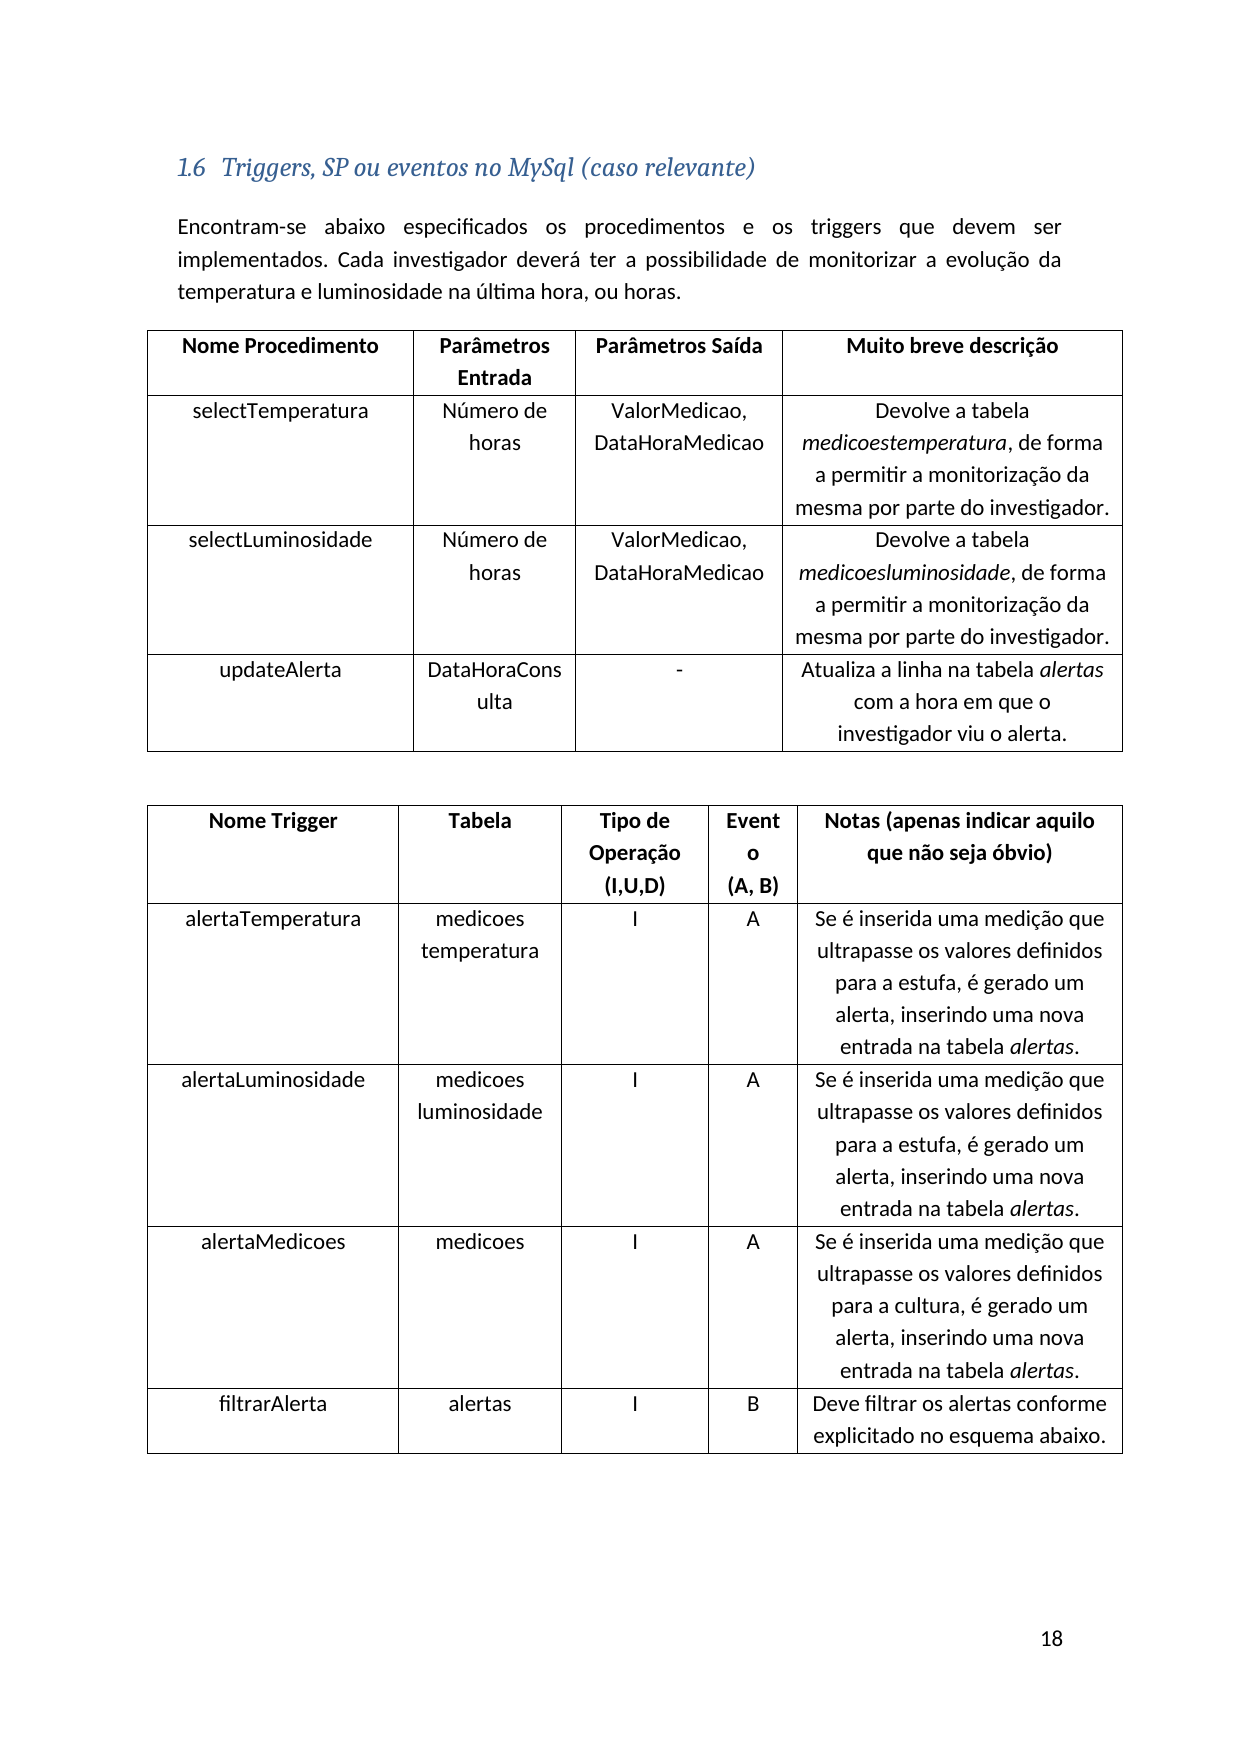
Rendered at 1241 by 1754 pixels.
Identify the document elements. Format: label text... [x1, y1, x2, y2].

table_cell I [562, 904, 708, 1064]
table_cell Deve filtrar os alertas conforme explicitado no esquema abaixo. [798, 1389, 1122, 1453]
table_cell Se é inserida uma medição que ultrapasse os valores definidos para a estufa, é gerado um alerta, inserindo uma nova entrada na tabela alertas. [798, 904, 1122, 1064]
table_cell alertaLuminosidade [148, 1065, 398, 1226]
table_cell ValorMedicao, DataHoraMedicao [576, 526, 782, 654]
table_cell filtrarAlerta [148, 1389, 398, 1453]
table_cell DataHoraConsulta [414, 655, 575, 751]
table_cell A [709, 1227, 797, 1388]
table_cell Atualiza a linha na tabela alertas com a hora em que o investigador viu o alerta. [783, 655, 1122, 751]
table_cell medicoes luminosidade [399, 1065, 561, 1226]
table_cell B [709, 1389, 797, 1453]
table_cell Se é inserida uma medição que ultrapasse os valores definidos para a estufa, é gerado um alerta, inserindo uma nova entrada na tabela alertas. [798, 1065, 1122, 1226]
table_cell I [562, 1065, 708, 1226]
table_cell I [562, 1227, 708, 1388]
table_cell medicoes temperatura [399, 904, 561, 1064]
table_cell - [576, 655, 782, 751]
table_cell Se é inserida uma medição que ultrapasse os valores definidos para a cultura, é gerado um alerta, inserindo uma nova entrada na tabela alertas. [798, 1227, 1122, 1388]
table_header Evento (A, B) [709, 806, 797, 903]
table_cell Número de horas [414, 396, 575, 524]
table_header Muito breve descrição [783, 331, 1122, 395]
table_header Parâmetros Saída [576, 331, 782, 395]
table_header Parâmetros Entrada [414, 331, 575, 395]
table_cell alertaMedicoes [148, 1227, 398, 1388]
table_cell Devolve a tabela medicoesluminosidade, de forma a permitir a monitorização da mesma por parte do investigador. [783, 526, 1122, 654]
text Encontram-se abaixo especificados os procedimentos e os triggers que devem ser implementados. Cada investigador deverá ter a possibilidade de monitorizar a evolução da temperatura e luminosidade na última hora, ou horas. [177, 212, 1063, 305]
table_cell alertaTemperatura [148, 904, 398, 1064]
table_cell selectTemperatura [148, 396, 413, 524]
table_cell A [709, 904, 797, 1064]
table_cell medicoes [399, 1227, 561, 1388]
table_cell selectLuminosidade [148, 526, 413, 654]
table_cell A [709, 1065, 797, 1226]
table_cell Número de horas [414, 526, 575, 654]
subtitle Triggers, SP ou eventos no MySql (caso relevante) [177, 152, 1063, 183]
table_header Tabela [399, 806, 561, 903]
table_header Notas (apenas indicar aquilo que não seja óbvio) [798, 806, 1122, 903]
table_cell alertas [399, 1389, 561, 1453]
table_cell Devolve a tabela medicoestemperatura, de forma a permitir a monitorização da mesma por parte do investigador. [783, 396, 1122, 524]
table_cell ValorMedicao, DataHoraMedicao [576, 396, 782, 524]
table_cell updateAlerta [148, 655, 413, 751]
table_cell I [562, 1389, 708, 1453]
table_header Nome Trigger [148, 806, 398, 903]
table_header Nome Procedimento [148, 331, 413, 395]
table_header Tipo de Operação (I,U,D) [562, 806, 708, 903]
